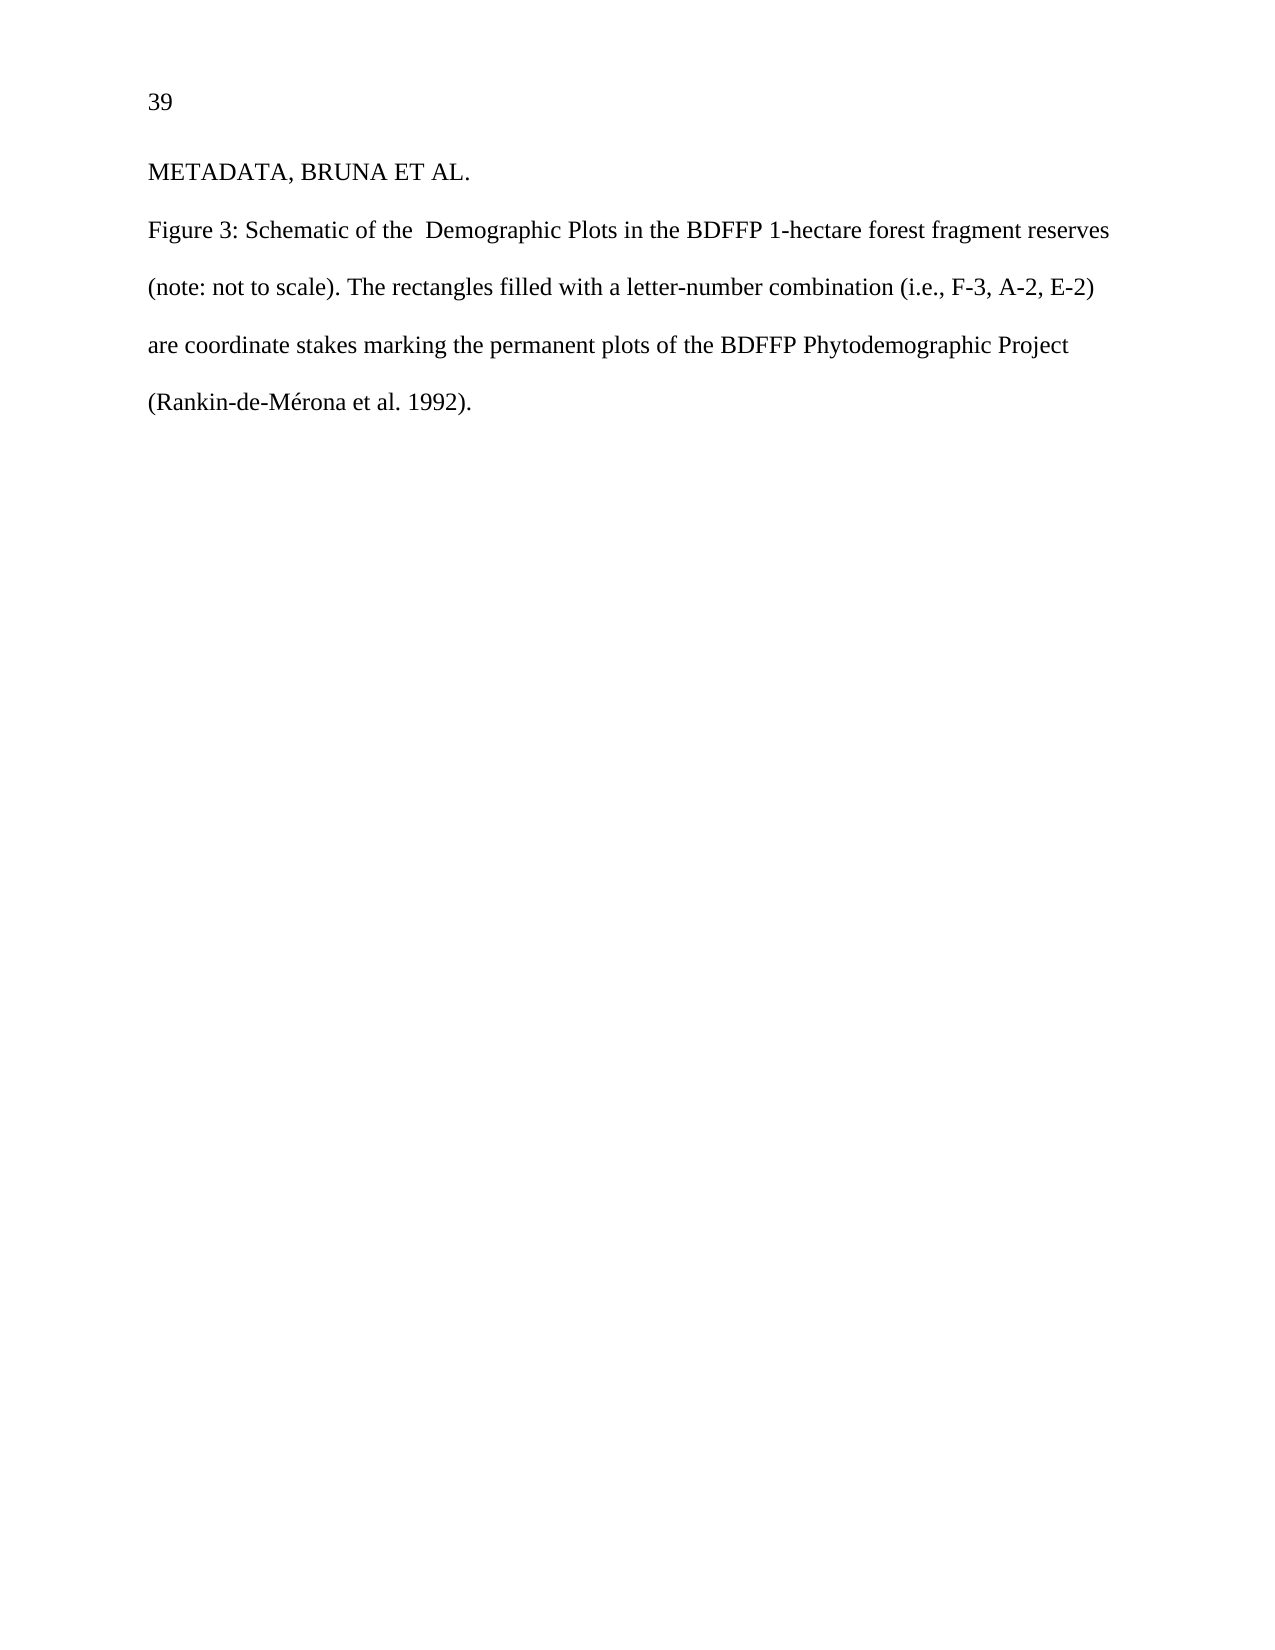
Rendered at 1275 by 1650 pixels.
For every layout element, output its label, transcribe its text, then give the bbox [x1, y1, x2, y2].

text Figure 3: Schematic of the Demographic Plots in the BDFFP 1-hectare forest fragment reserves (note: not to scale). The rectangles filled with a letter-number combination (i.e., F-3, A-2, E-2) are coordinate stakes marking the permanent plots of the BDFFP Phytodemographic Project (Rankin-de-Mérona et al. 1992). [148, 215, 1127, 416]
